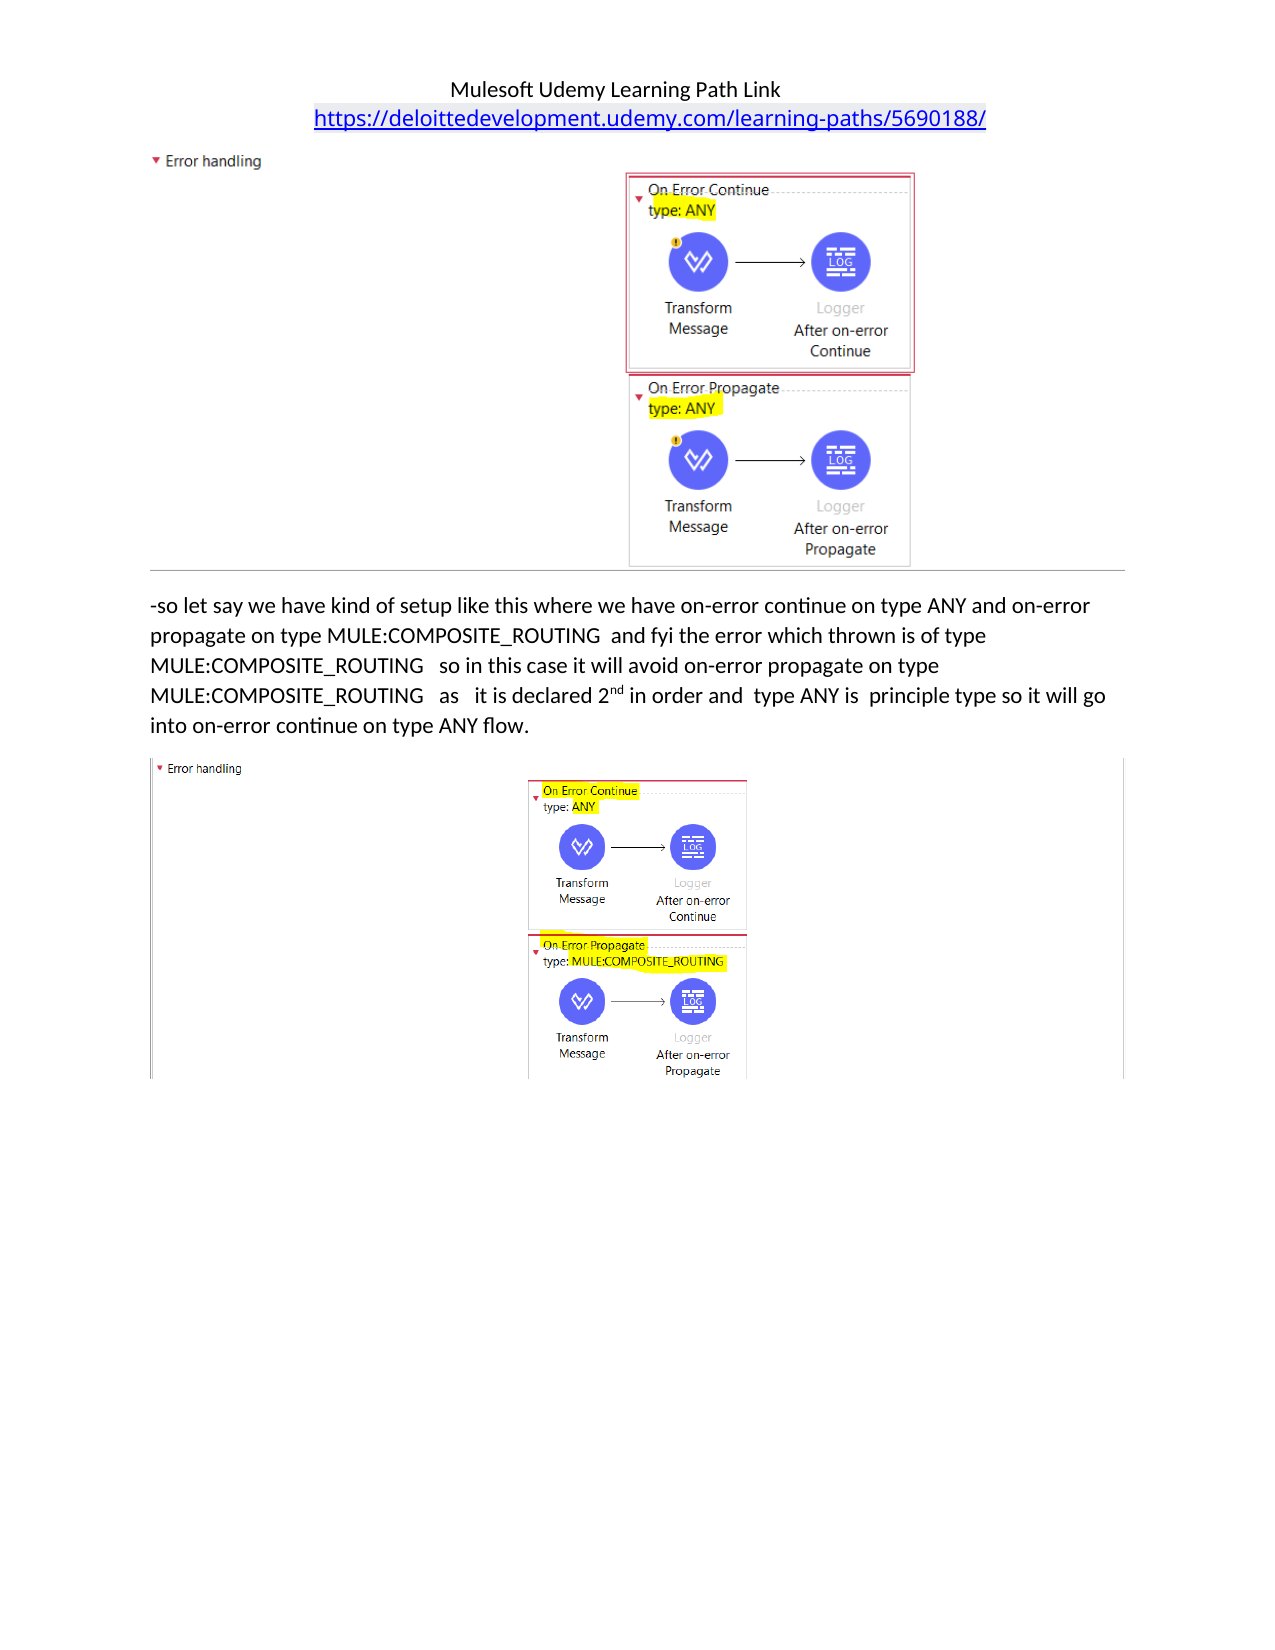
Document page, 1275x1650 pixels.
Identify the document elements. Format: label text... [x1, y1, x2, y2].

text -so let say we have kind of setup like this where we have on-error continue on type ANY and on-error propagate on type MULE:COMPOSITE_ROUTING and fyi the error which thrown is of type MULE:COMPOSITE_ROUTING so in this case it will avoid on-error propagate on type MULE:COMPOSITE_ROUTING as it is declared 2nd in order and type ANY is principle type so it will go into on-error continue on type ANY flow. [150, 591, 1125, 740]
picture [150, 758, 1125, 1086]
picture [150, 150, 1125, 572]
